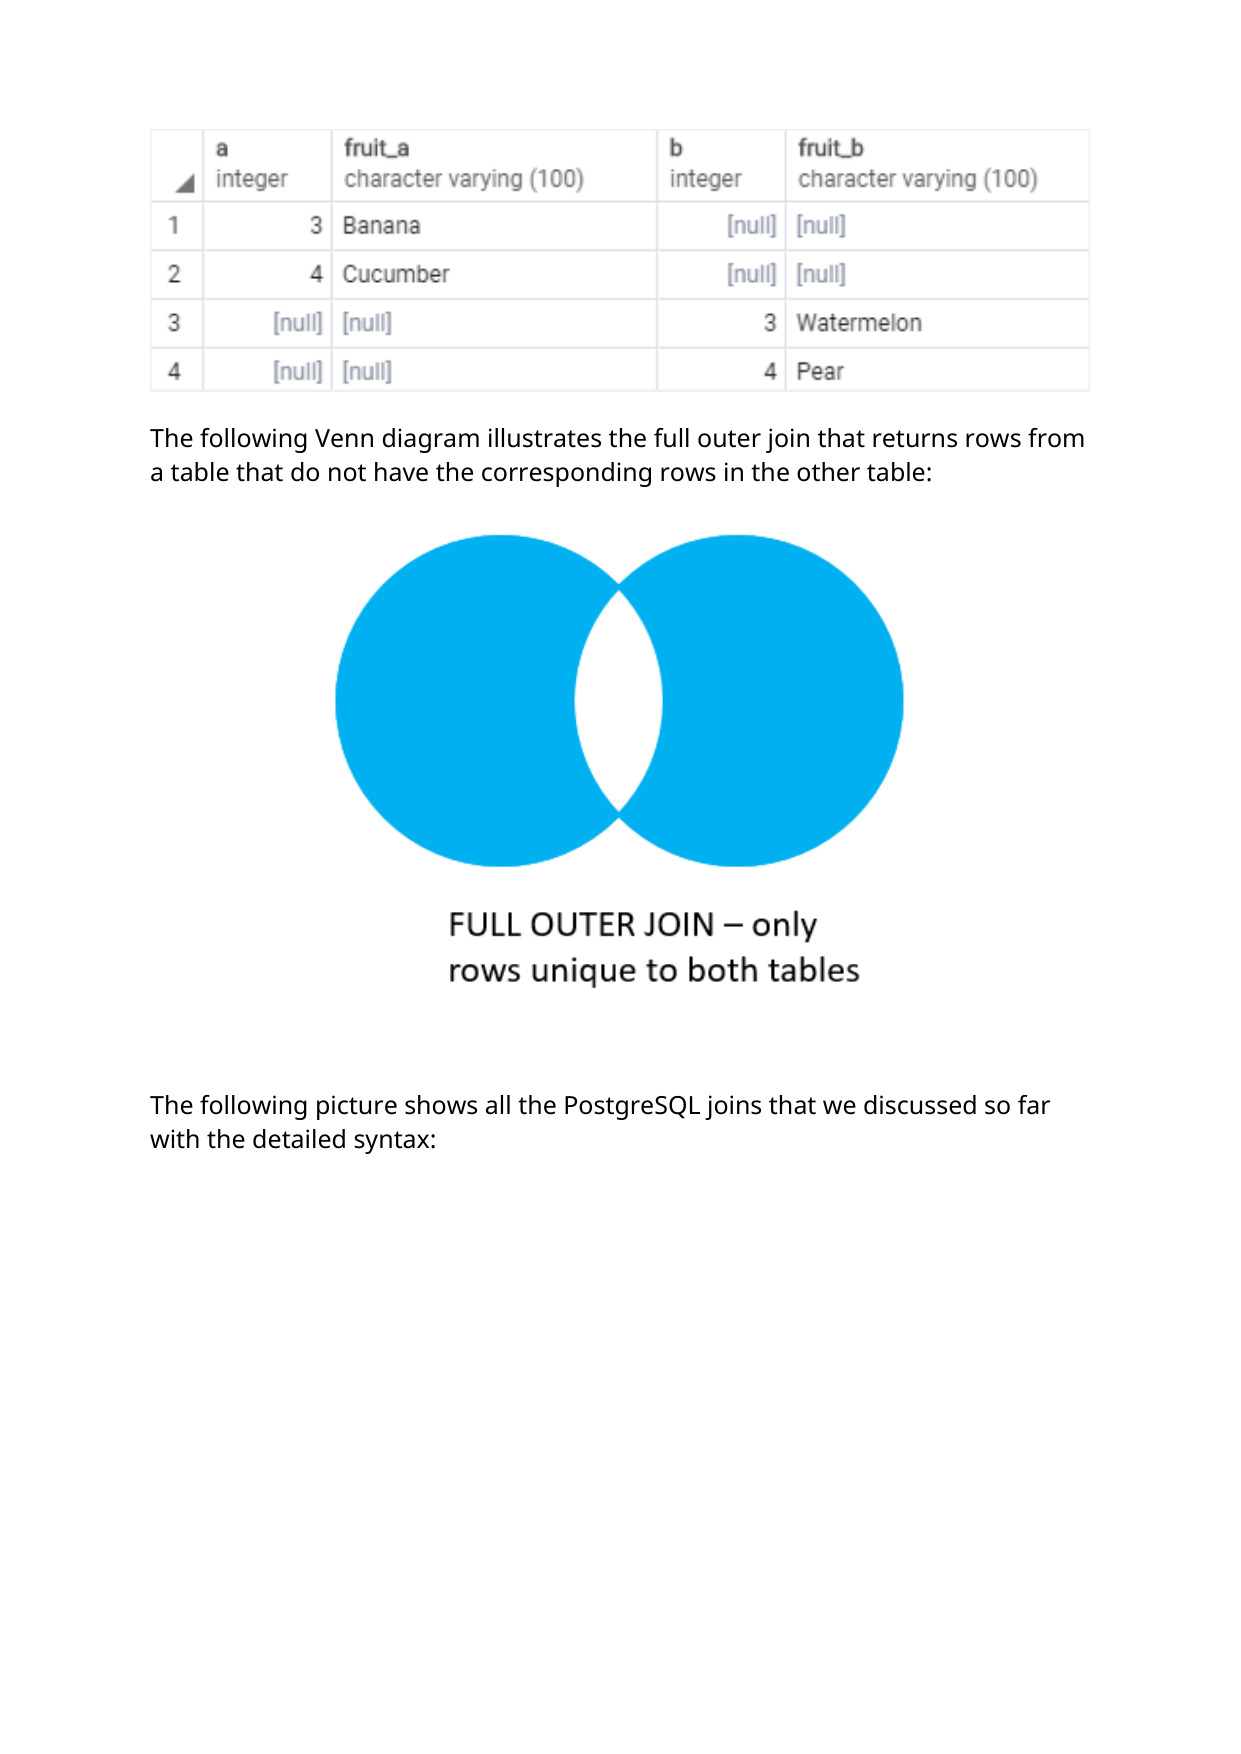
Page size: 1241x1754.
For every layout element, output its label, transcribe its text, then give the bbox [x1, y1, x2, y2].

text The following Venn diagram illustrates the full outer join that returns rows from a table that do not have the corresponding rows in the other table: [150, 421, 1090, 489]
picture [150, 129, 1091, 392]
picture [320, 518, 920, 996]
text The following picture shows all the PostgreSQL joins that we discussed so far with the detailed syntax: [150, 1088, 1090, 1156]
